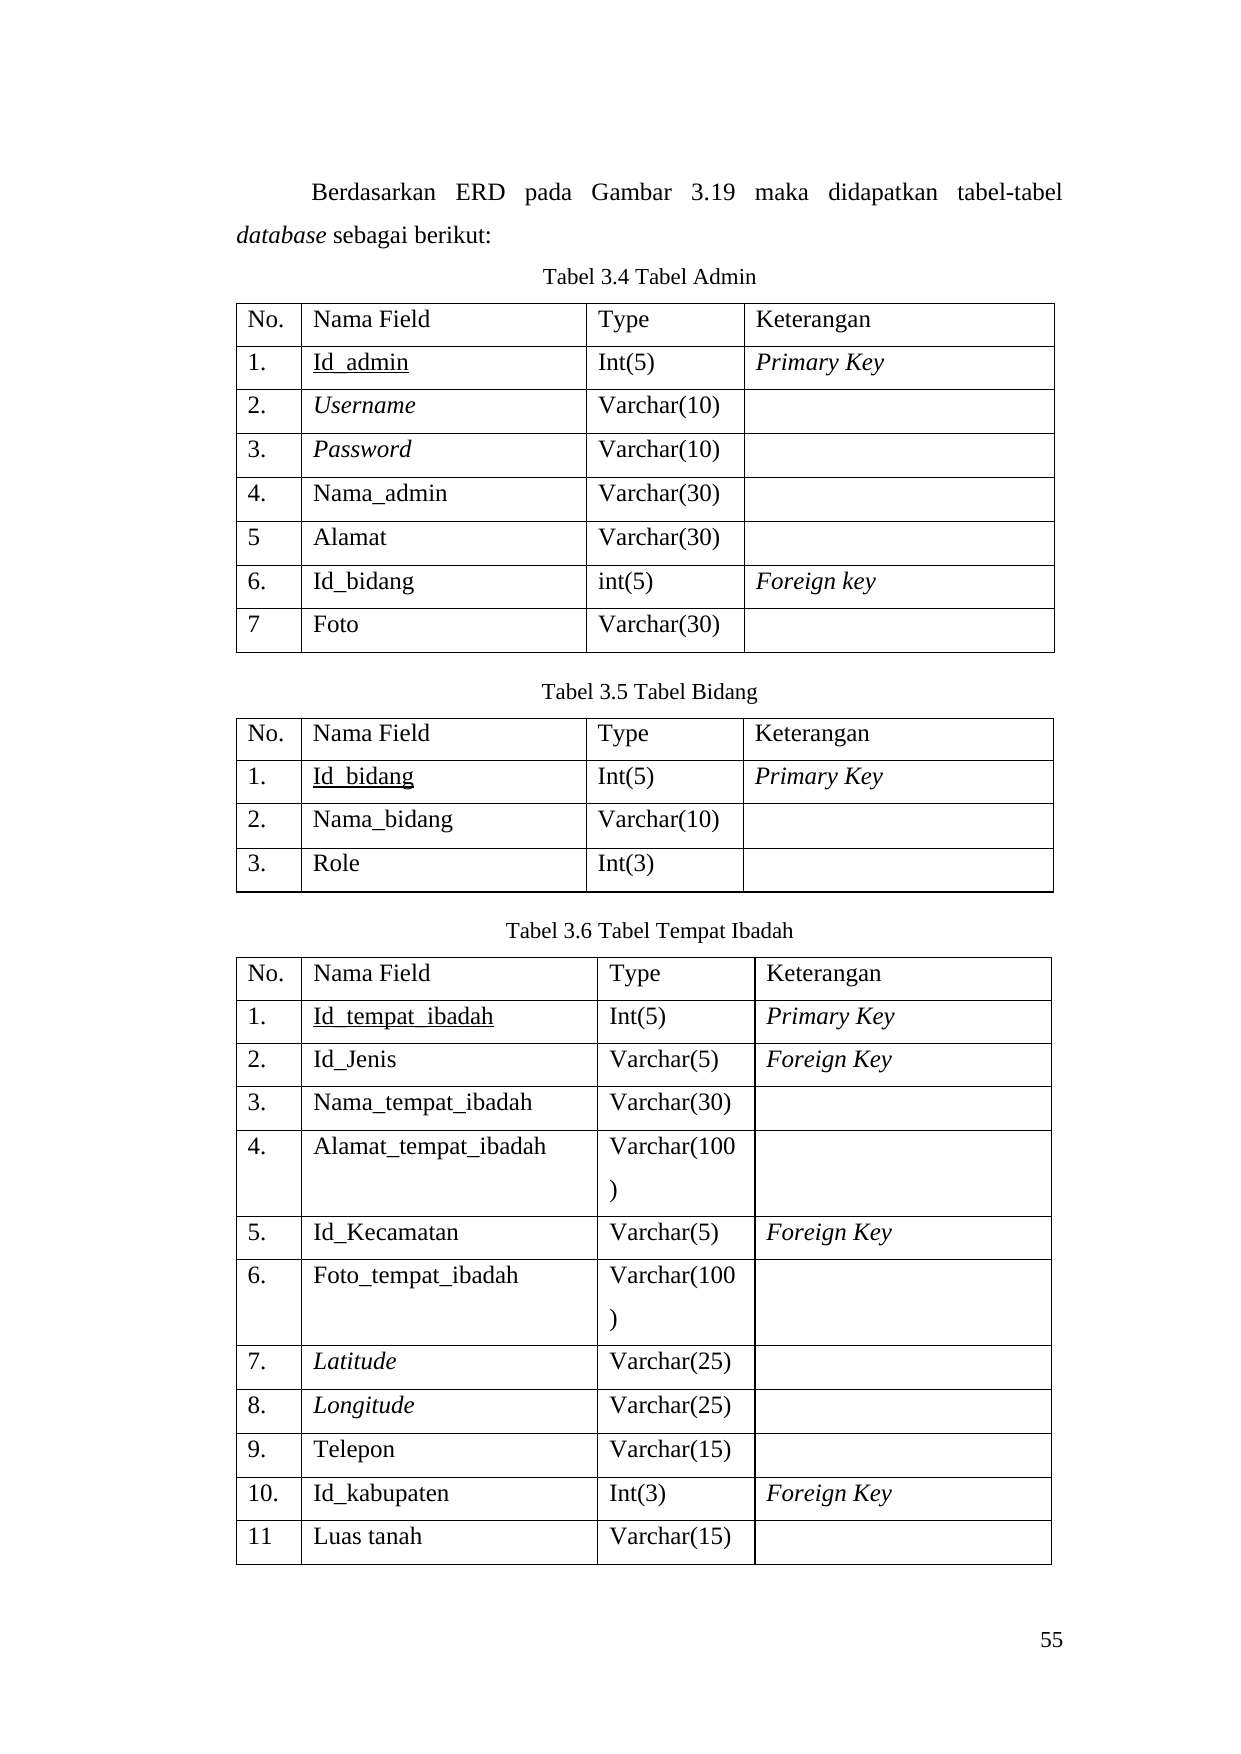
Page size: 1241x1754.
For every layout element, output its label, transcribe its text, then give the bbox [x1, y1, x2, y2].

table_cell Varchar(25) [598, 1346, 754, 1389]
table_cell 7. [237, 1346, 301, 1389]
table_cell 5 [237, 522, 301, 565]
table_cell Foreign key [745, 566, 1054, 608]
text Tabel 3.5 Tabel Bidang [236, 678, 1063, 704]
table_cell 10. [237, 1478, 301, 1520]
table_cell Id_tempat_ibadah [302, 1001, 597, 1043]
table_cell 4. [237, 1131, 301, 1216]
table_cell 3. [237, 849, 301, 891]
table_cell Nama_tempat_ibadah [302, 1087, 597, 1130]
table_cell Varchar(15) [598, 1434, 754, 1477]
table_cell Varchar(5) [598, 1044, 754, 1086]
table_cell 2. [237, 1044, 301, 1086]
table_cell Alamat [302, 522, 586, 565]
table_cell 7 [237, 609, 301, 652]
table_cell 6. [237, 566, 301, 608]
table_cell 1. [237, 347, 301, 389]
table_cell Varchar(30) [587, 609, 744, 652]
table_cell Varchar(30) [587, 522, 744, 565]
table_cell Int(3) [598, 1478, 754, 1520]
table_cell [744, 804, 1053, 847]
table_cell Nama_admin [302, 478, 586, 521]
table_cell 9. [237, 1434, 301, 1477]
table_cell [745, 478, 1054, 521]
table_cell [745, 390, 1054, 433]
table_cell Id_Kecamatan [302, 1217, 597, 1259]
table_cell Int(5) [587, 347, 744, 389]
table_cell Longitude [302, 1390, 597, 1433]
table_header Type [598, 958, 754, 1000]
table_cell Alamat_tempat_ibadah [302, 1131, 597, 1216]
table_cell 8. [237, 1390, 301, 1433]
table_cell Varchar(25) [598, 1390, 754, 1433]
table_cell Id_kabupaten [302, 1478, 597, 1520]
table_cell [756, 1346, 1051, 1389]
table_cell 5. [237, 1217, 301, 1259]
table_cell Varchar(10) [587, 390, 744, 433]
table_cell Foreign Key [756, 1044, 1051, 1086]
table_cell Password [302, 434, 586, 477]
table_cell Username [302, 390, 586, 433]
table_cell int(5) [587, 566, 744, 608]
table_cell Foreign Key [756, 1478, 1051, 1520]
table_cell [756, 1260, 1051, 1345]
table_cell Int(5) [587, 761, 743, 803]
table_header No. [237, 958, 301, 1000]
table_header Type [587, 304, 744, 346]
table_cell Foto_tempat_ibadah [302, 1260, 597, 1345]
table_cell Int(5) [598, 1001, 754, 1043]
table_cell Id_admin [302, 347, 586, 389]
table_cell Varchar(100) [598, 1260, 754, 1345]
table_header Nama Field [302, 719, 586, 760]
table_header Nama Field [302, 958, 597, 1000]
table_cell Varchar(10) [587, 434, 744, 477]
table_cell Luas tanah [302, 1521, 597, 1564]
table_header Type [587, 719, 743, 760]
table_cell Telepon [302, 1434, 597, 1477]
table_header Keterangan [756, 958, 1051, 1000]
table_cell 4. [237, 478, 301, 521]
table_cell [756, 1087, 1051, 1130]
table_cell 1. [237, 761, 301, 803]
text Tabel 3.6 Tabel Tempat Ibadah [236, 917, 1063, 944]
table_cell Varchar(5) [598, 1217, 754, 1259]
table_cell [744, 849, 1053, 891]
text Berdasarkan ERD pada Gambar 3.19 maka didapatkan tabel-tabel database sebagai berikut: [236, 177, 1063, 249]
table_cell Varchar(100) [598, 1131, 754, 1216]
table_cell [756, 1390, 1051, 1433]
table_header Nama Field [302, 304, 586, 346]
table_cell Primary Key [745, 347, 1054, 389]
table_cell 3. [237, 1087, 301, 1130]
table_cell [756, 1131, 1051, 1216]
table_cell [745, 522, 1054, 565]
table_cell [756, 1434, 1051, 1477]
table_cell Foto [302, 609, 586, 652]
table_cell 2. [237, 390, 301, 433]
table_cell Foreign Key [756, 1217, 1051, 1259]
table_header No. [237, 719, 301, 760]
table_cell Varchar(10) [587, 804, 743, 847]
table_cell Varchar(30) [587, 478, 744, 521]
table_cell Id_bidang [302, 761, 586, 803]
table_cell 6. [237, 1260, 301, 1345]
text Tabel 3.4 Tabel Admin [236, 263, 1063, 290]
table_cell 2. [237, 804, 301, 847]
table_header Keterangan [744, 719, 1053, 760]
table_cell Latitude [302, 1346, 597, 1389]
table_cell Role [302, 849, 586, 891]
table_cell Varchar(15) [598, 1521, 754, 1564]
table_cell 1. [237, 1001, 301, 1043]
table_cell Varchar(30) [598, 1087, 754, 1130]
table_cell 11 [237, 1521, 301, 1564]
table_cell Id_Jenis [302, 1044, 597, 1086]
table_cell Primary Key [744, 761, 1053, 803]
table_cell Primary Key [756, 1001, 1051, 1043]
table_cell [756, 1521, 1051, 1564]
table_cell Id_bidang [302, 566, 586, 608]
table_cell Int(3) [587, 849, 743, 891]
table_cell [745, 609, 1054, 652]
table_cell [745, 434, 1054, 477]
table_cell Nama_bidang [302, 804, 586, 847]
table_header Keterangan [745, 304, 1054, 346]
table_header No. [237, 304, 301, 346]
table_cell 3. [237, 434, 301, 477]
